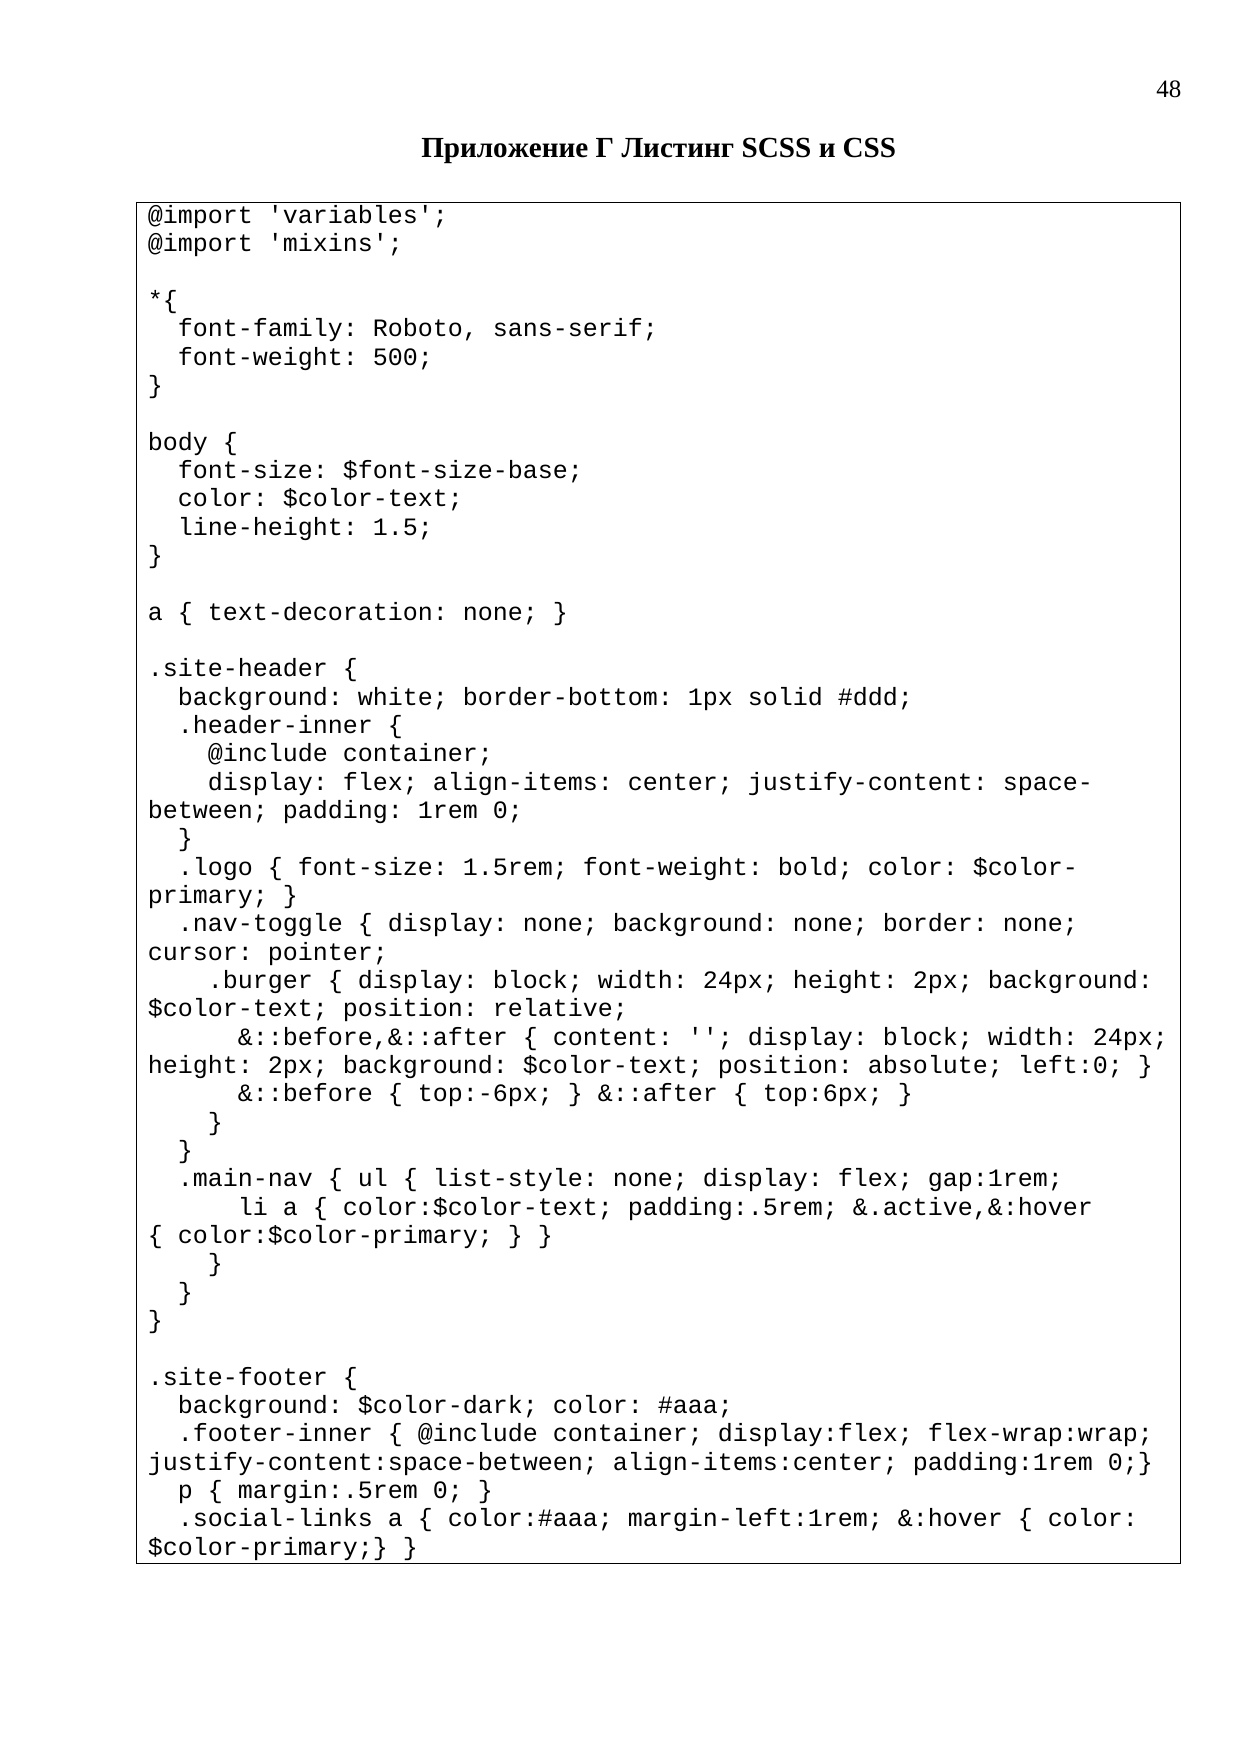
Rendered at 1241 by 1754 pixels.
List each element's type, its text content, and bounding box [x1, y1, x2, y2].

text Приложение Г Листинг SCSS и CSS [136, 131, 1181, 164]
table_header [137, 203, 1180, 1563]
